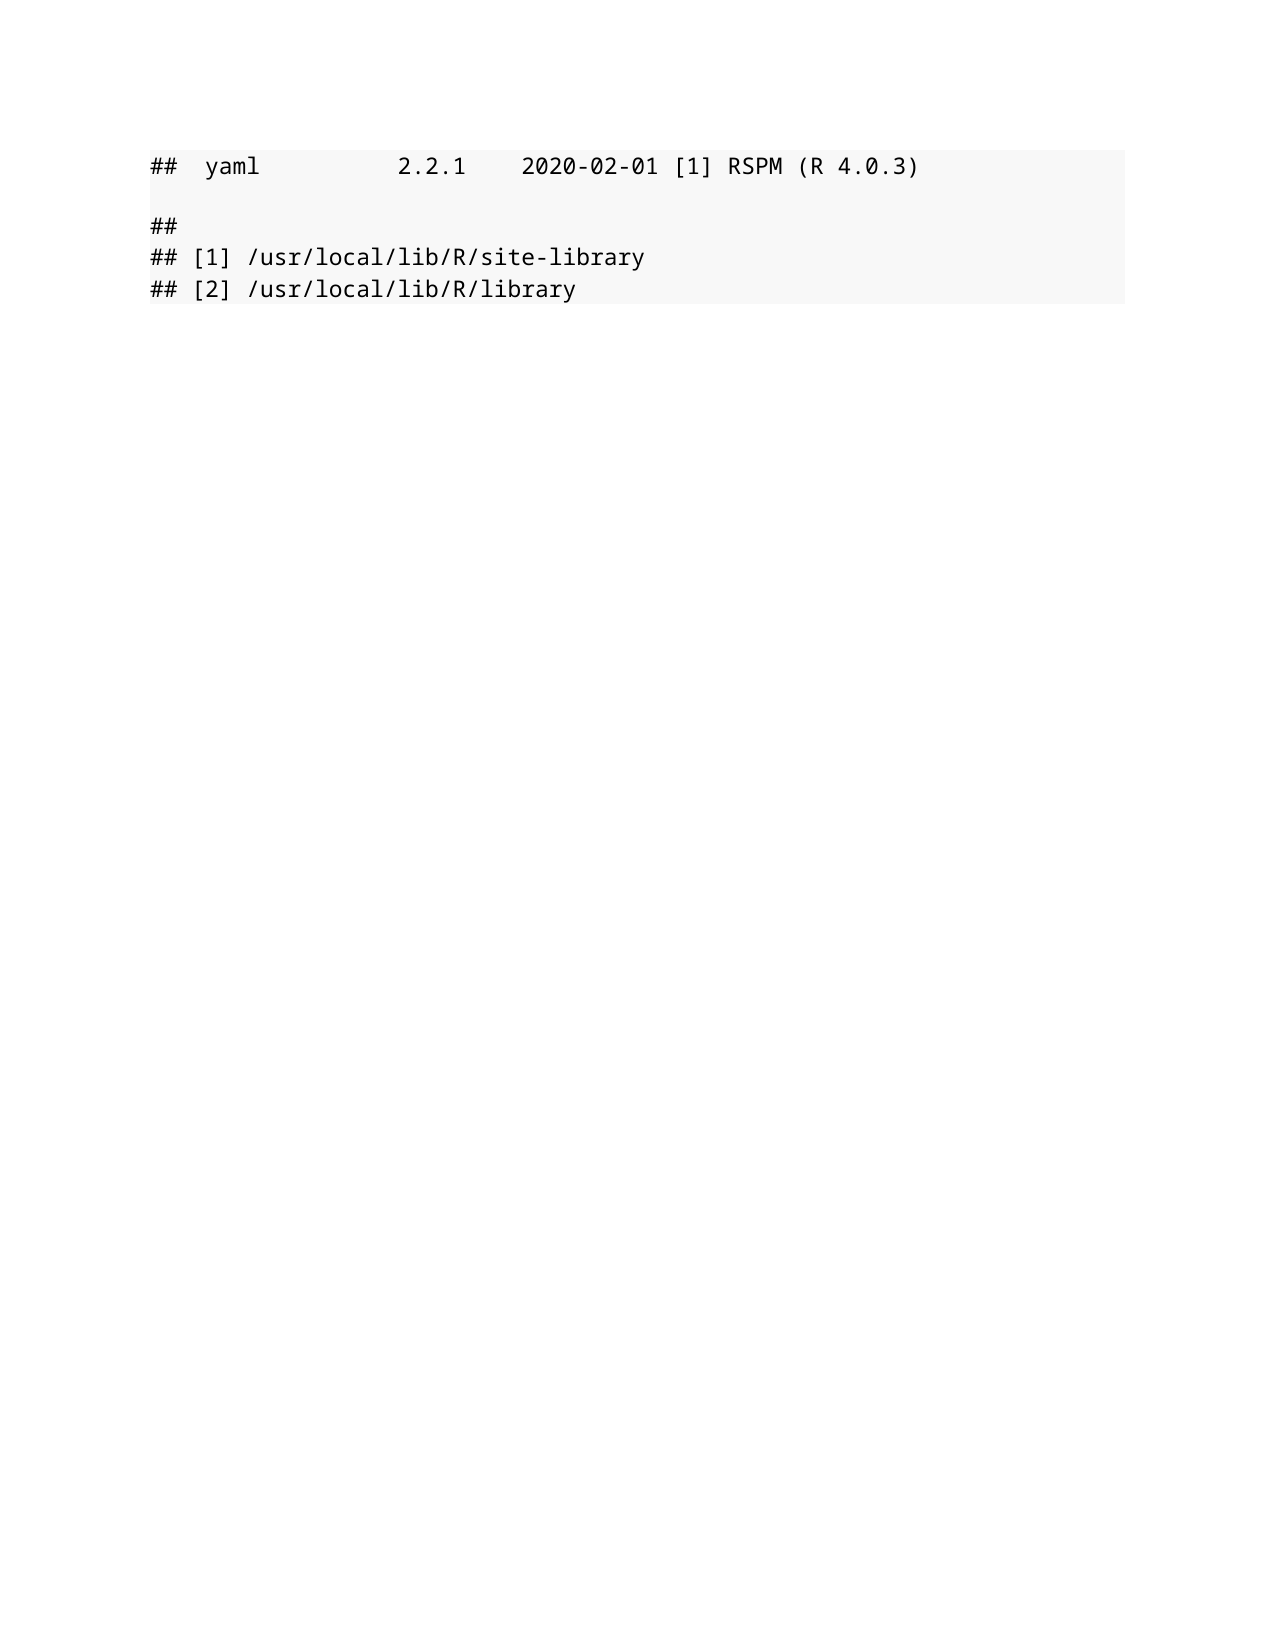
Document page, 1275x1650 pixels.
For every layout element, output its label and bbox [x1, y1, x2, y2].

text [150, 150, 1125, 304]
